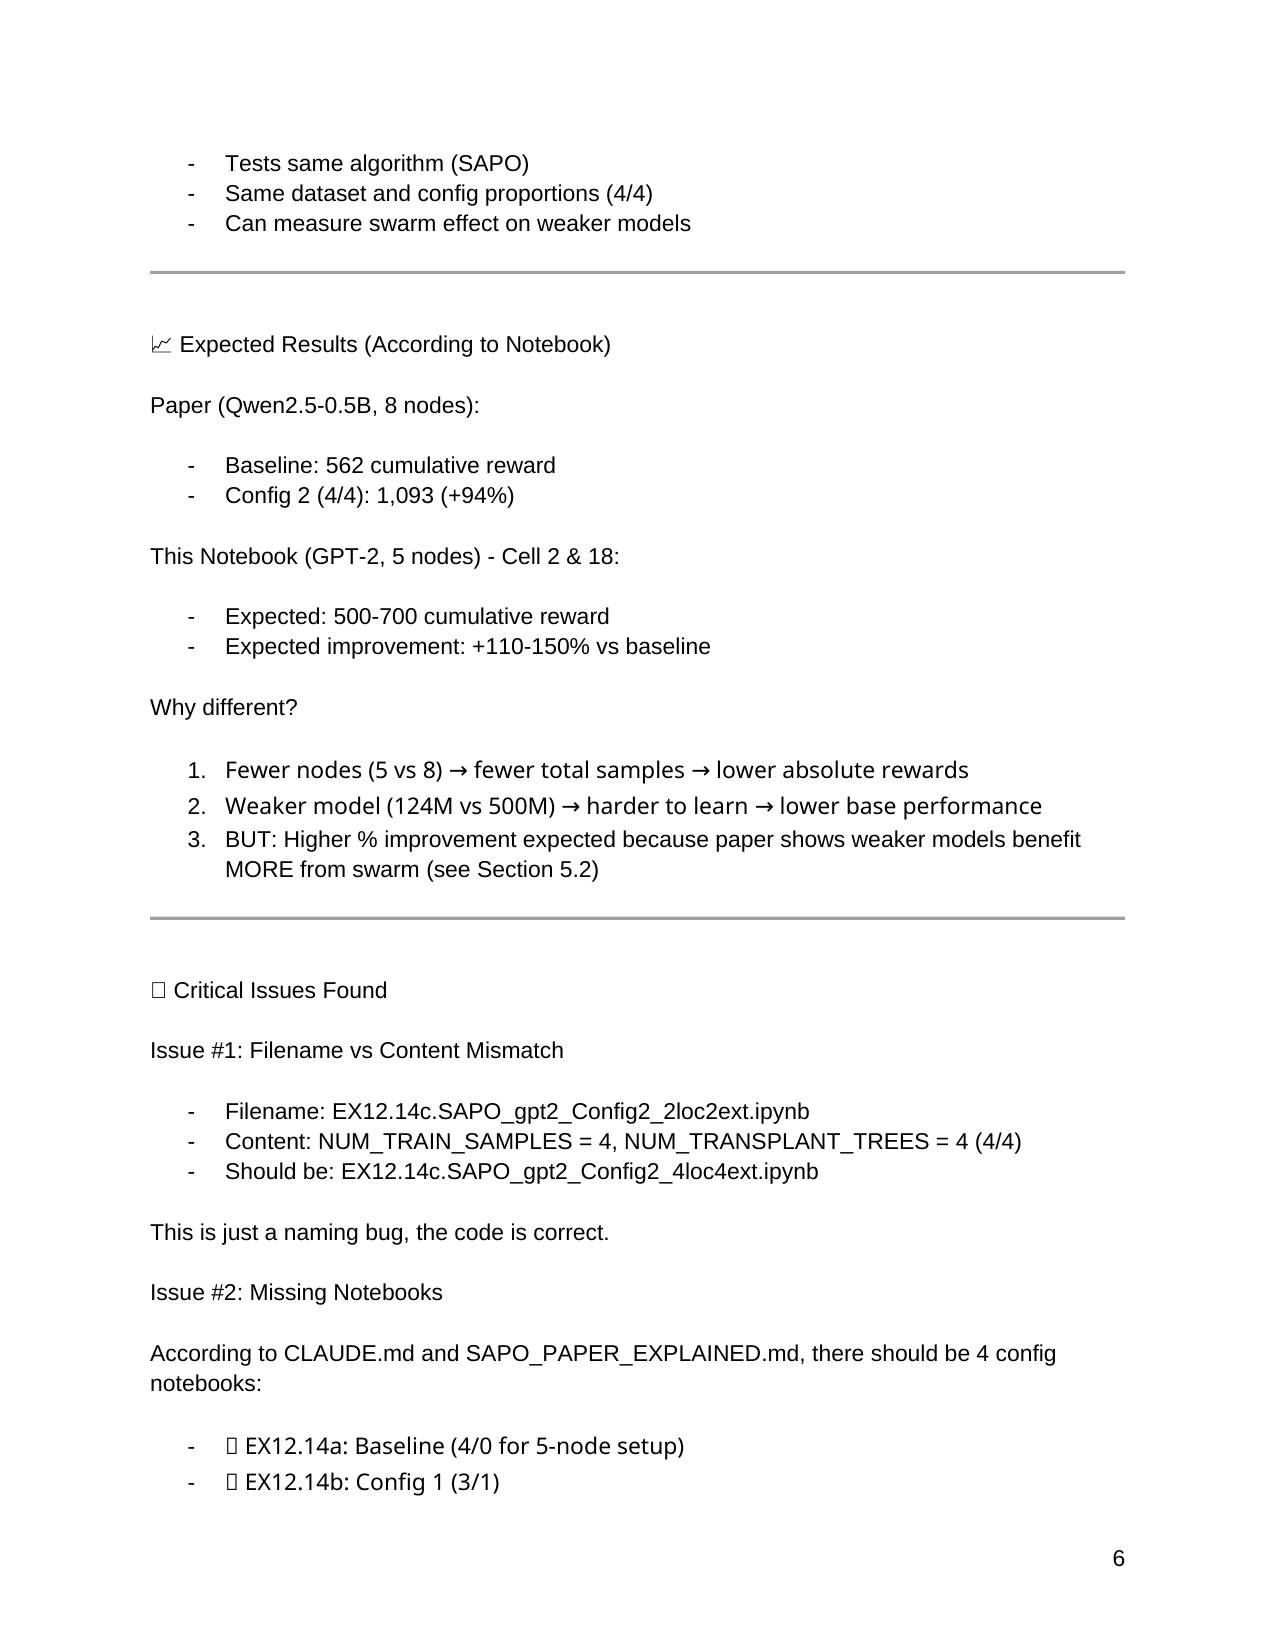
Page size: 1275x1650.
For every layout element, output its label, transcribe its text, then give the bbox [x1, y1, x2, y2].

list BUT: Higher % improvement expected because paper shows weaker models benefit MORE from swarm (see Section 5.2) [187, 826, 1125, 883]
list Can measure swarm effect on weaker models [187, 210, 1125, 237]
text Issue #1: Filename vs Content Mismatch [150, 1037, 1125, 1064]
list Expected: 500-700 cumulative reward [187, 603, 1125, 629]
list ❌ EX12.14a: Baseline (4/0 for 5-node setup) [187, 1430, 1125, 1461]
text 📈 Expected Results (According to Notebook) [150, 331, 1125, 358]
text 🐛 Critical Issues Found [150, 977, 1125, 1003]
list Same dataset and config proportions (4/4) [187, 180, 1125, 207]
list Fewer nodes (5 vs 8) → fewer total samples → lower absolute rewards [187, 754, 1125, 785]
text According to CLAUDE.md and SAPO_PAPER_EXPLAINED.md, there should be 4 config notebooks: [150, 1339, 1125, 1396]
text Why different? [150, 694, 1125, 720]
text Issue #2: Missing Notebooks [150, 1279, 1125, 1306]
list Filename: EX12.14c.SAPO_gpt2_Config2_2loc2ext.ipynb [187, 1098, 1125, 1124]
text Paper (Qwen2.5-0.5B, 8 nodes): [150, 392, 1125, 418]
list ❌ EX12.14b: Config 1 (3/1) [187, 1466, 1125, 1497]
list Content: NUM_TRAIN_SAMPLES = 4, NUM_TRANSPLANT_TREES = 4 (4/4) [187, 1128, 1125, 1154]
list Config 2 (4/4): 1,093 (+94%) [187, 482, 1125, 509]
text This Notebook (GPT-2, 5 nodes) - Cell 2 & 18: [150, 543, 1125, 569]
list Expected improvement: +110-150% vs baseline [187, 633, 1125, 660]
text This is just a naming bug, the code is correct. [150, 1219, 1125, 1245]
list Baseline: 562 cumulative reward [187, 452, 1125, 478]
list Weaker model (124M vs 500M) → harder to learn → lower base performance [187, 790, 1125, 821]
list Tests same algorithm (SAPO) [187, 150, 1125, 176]
list Should be: EX12.14c.SAPO_gpt2_Config2_4loc4ext.ipynb [187, 1158, 1125, 1185]
